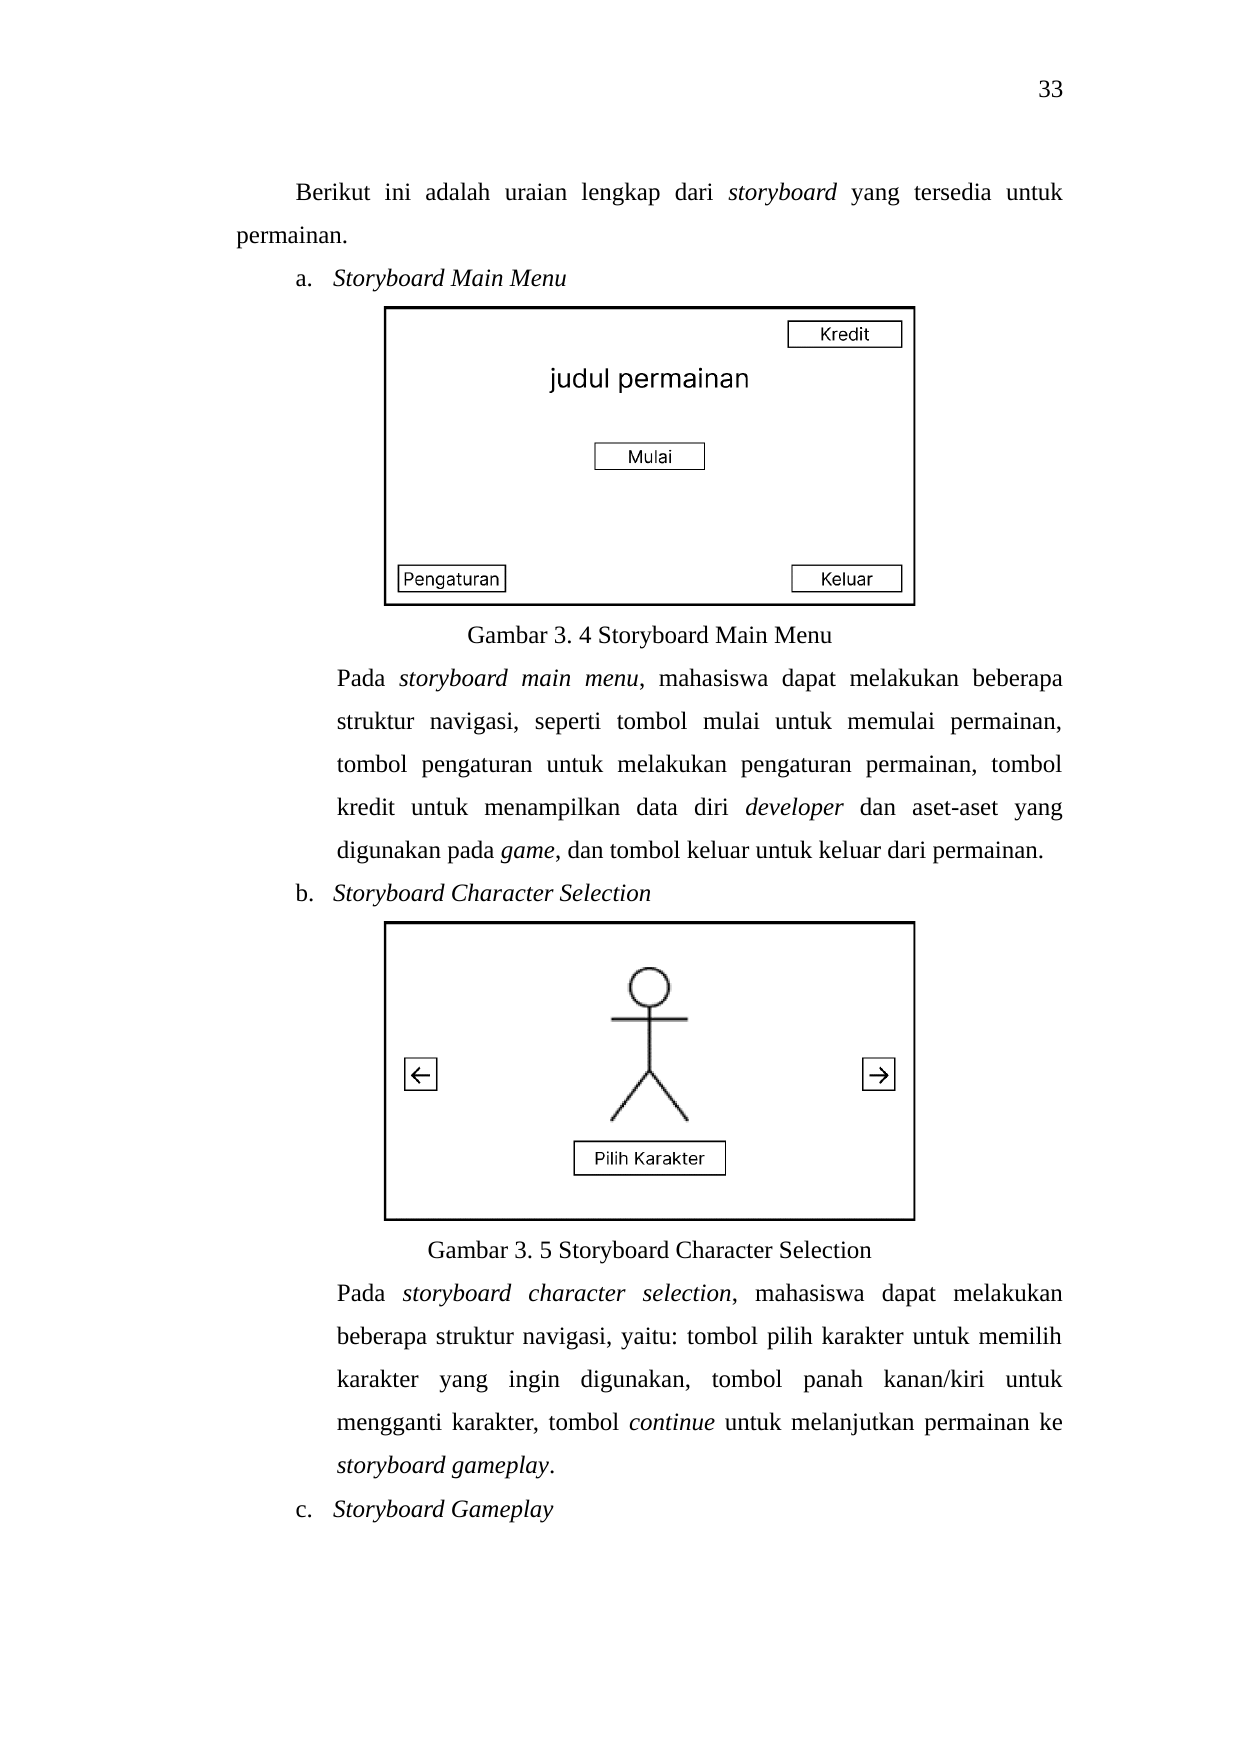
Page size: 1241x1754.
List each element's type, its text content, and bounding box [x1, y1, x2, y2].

text Gambar 3. 5 Storyboard Character Selection [236, 1235, 1063, 1264]
list Storyboard Main Menu [295, 263, 1063, 292]
text Berikut ini adalah uraian lengkap dari storyboard yang tersedia untuk permainan. [236, 177, 1063, 249]
text Pada storyboard main menu, mahasiswa dapat melakukan beberapa struktur navigasi, seperti tombol mulai untuk memulai permainan, tombol pengaturan untuk melakukan pengaturan permainan, tombol kredit untuk menampilkan data diri developer dan aset-aset yang digunakan pada game, dan tombol keluar untuk keluar dari permainan. [337, 663, 1063, 864]
picture [383, 306, 916, 606]
list Storyboard Character Selection [295, 878, 1063, 907]
text Pada storyboard character selection, mahasiswa dapat melakukan beberapa struktur navigasi, yaitu: tombol pilih karakter untuk memilih karakter yang ingin digunakan, tombol panah kanan/kiri untuk mengganti karakter, tombol continue untuk melanjutkan permainan ke storyboard gameplay. [337, 1278, 1063, 1479]
picture [383, 921, 916, 1221]
list Storyboard Gameplay [295, 1494, 1063, 1522]
text Gambar 3. 4 Storyboard Main Menu [236, 620, 1063, 648]
